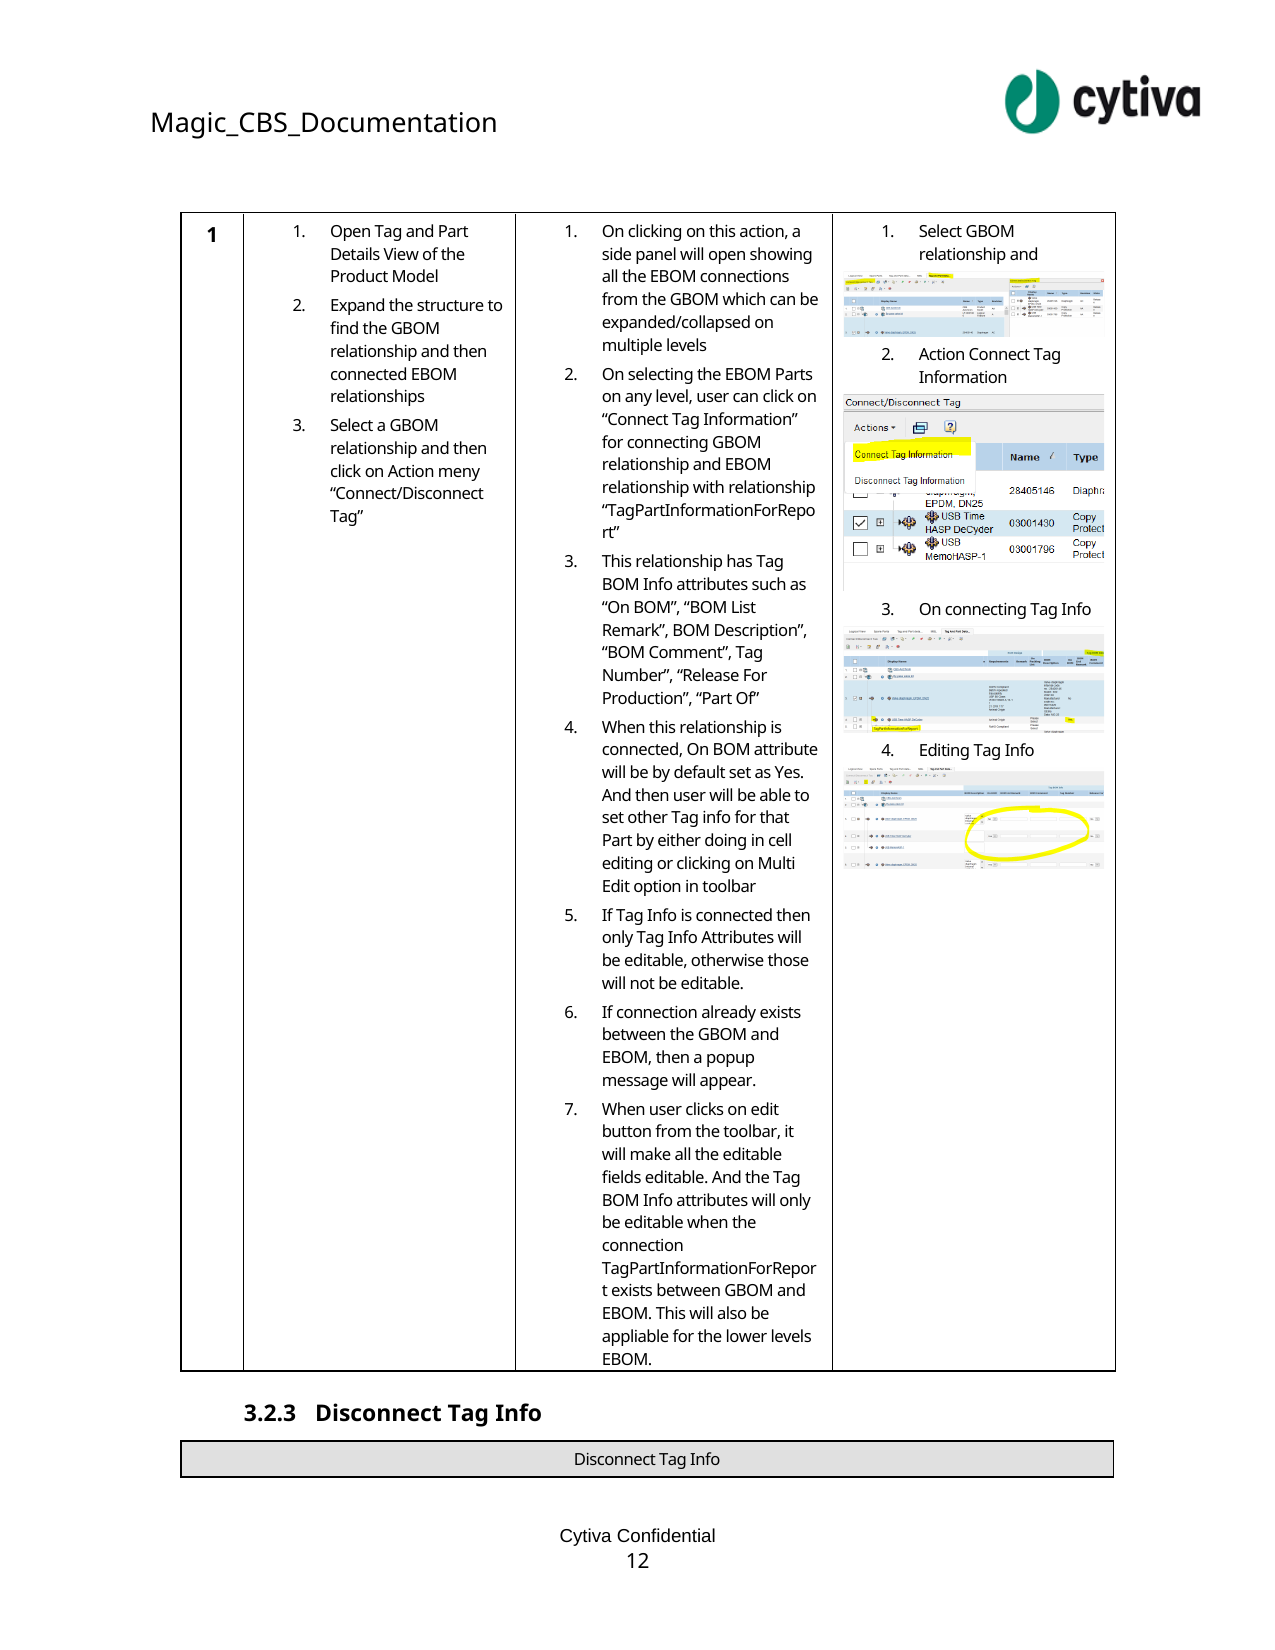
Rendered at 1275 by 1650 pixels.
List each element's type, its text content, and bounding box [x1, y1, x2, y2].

table_cell Open Tag and Part Details View of the Product Model Expand the structure to find the GBOM relationship and then connected EBOM relationships Select a GBOM relationship and then click on Action meny “Connect/Disconnect Tag” [244, 213, 515, 1370]
table_header Disconnect Tag Info [182, 1442, 1113, 1476]
picture [843, 394, 1105, 591]
picture [981, 41, 1230, 164]
picture [843, 767, 1105, 869]
table_cell On clicking on this action, a side panel will open showing all the EBOM connections from the GBOM which can be expanded/collapsed on multiple levels On selecting the EBOM Parts on any level, user can click on “Connect Tag Information” for connecting GBOM relationship and EBOM relationship with relationship “TagPartInformationForReport” This relationship has Tag BOM Info attributes such as “On BOM”, “BOM List Remark”, BOM Description”, “BOM Comment”, Tag Number”, “Release For Production”, “Part Of” When this relationship is connected, On BOM attribute will be by default set as Yes. And then user will be able to set other Tag info for that Part by either doing in cell editing or clicking on Multi Edit option in toolbar If Tag Info is connected then only Tag Info Attributes will be editable, otherwise those will not be editable. If connection already exists between the GBOM and EBOM, then a popup message will appear. When user clicks on edit button from the toolbar, it will make all the editable fields editable. And the Tag BOM Info attributes will only be editable when the connection TagPartInformationForReport exists between GBOM and EBOM. This will also be appliable for the lower levels EBOM. [516, 213, 832, 1370]
picture [843, 271, 1105, 337]
subtitle Disconnect Tag Info [244, 1396, 1125, 1428]
table_cell Select GBOM relationship and Action Connect Tag Information On connecting Tag Info Editing Tag Info [833, 213, 1115, 1370]
picture [843, 626, 1105, 733]
table_cell 1 [182, 213, 243, 1370]
